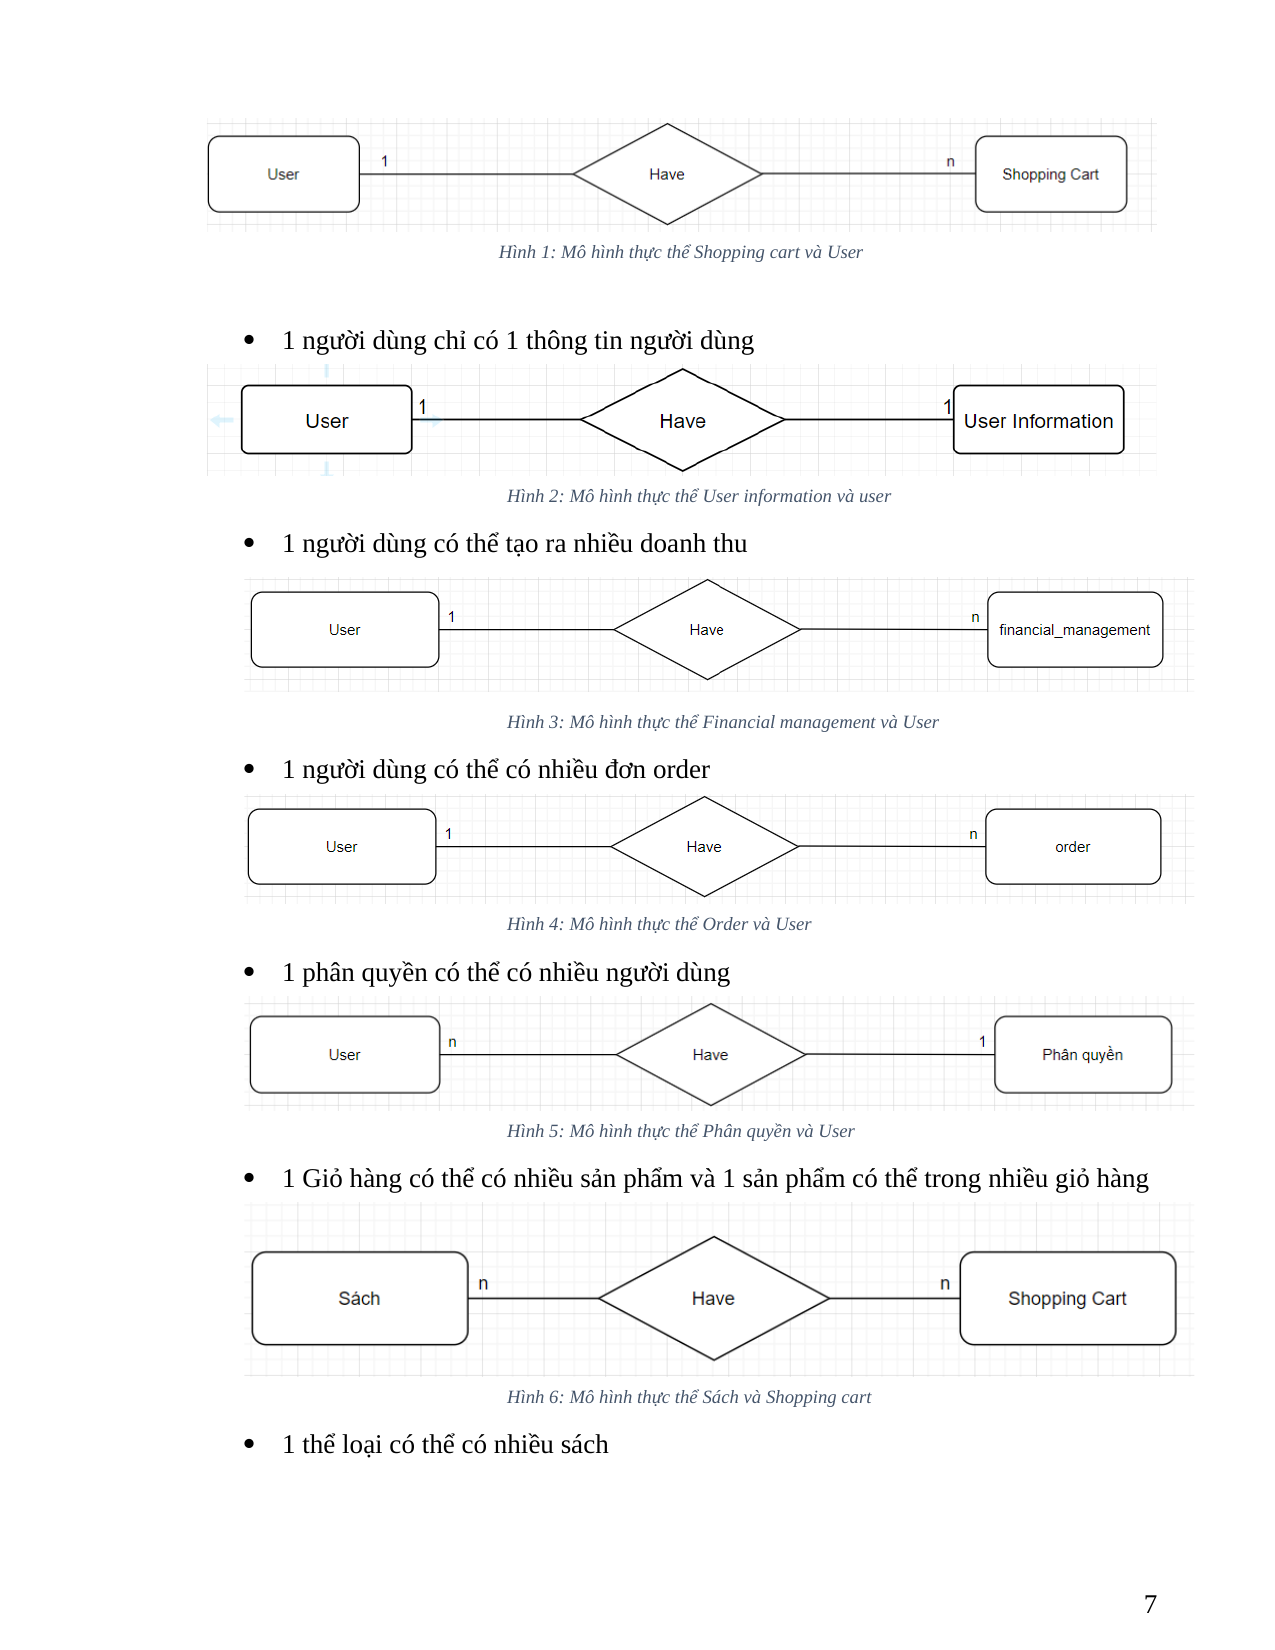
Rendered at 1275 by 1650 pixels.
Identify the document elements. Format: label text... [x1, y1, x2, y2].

list 1 thể loại có thể có nhiều sách [244, 1428, 1157, 1460]
text Hình 1: Mô hình thực thể Shopping cart và User [207, 241, 1157, 263]
text Hình 6: Mô hình thực thể Sách và Shopping cart [432, 1386, 1157, 1408]
list 1 người dùng chỉ có 1 thông tin người dùng [244, 324, 1157, 355]
text Hình 4: Mô hình thực thể Order và User [432, 913, 1157, 935]
picture [244, 996, 1195, 1111]
picture [244, 577, 1195, 692]
text Hình 5: Mô hình thực thể Phân quyền và User [432, 1119, 1157, 1141]
picture [206, 364, 1157, 476]
list 1 người dùng có thể có nhiều đơn order [244, 753, 1157, 785]
picture [244, 1202, 1195, 1377]
list 1 phân quyền có thể có nhiều người dùng [244, 956, 1157, 987]
list 1 người dùng có thể tạo ra nhiều doanh thu [244, 527, 1157, 558]
picture [244, 794, 1195, 904]
text Hình 3: Mô hình thực thể Financial management và User [432, 711, 1157, 733]
picture [206, 118, 1157, 232]
text Hình 2: Mô hình thực thể User information và user [432, 484, 1157, 506]
list 1 Giỏ hàng có thể có nhiều sản phẩm và 1 sản phẩm có thể trong nhiều giỏ hàng [244, 1162, 1157, 1193]
